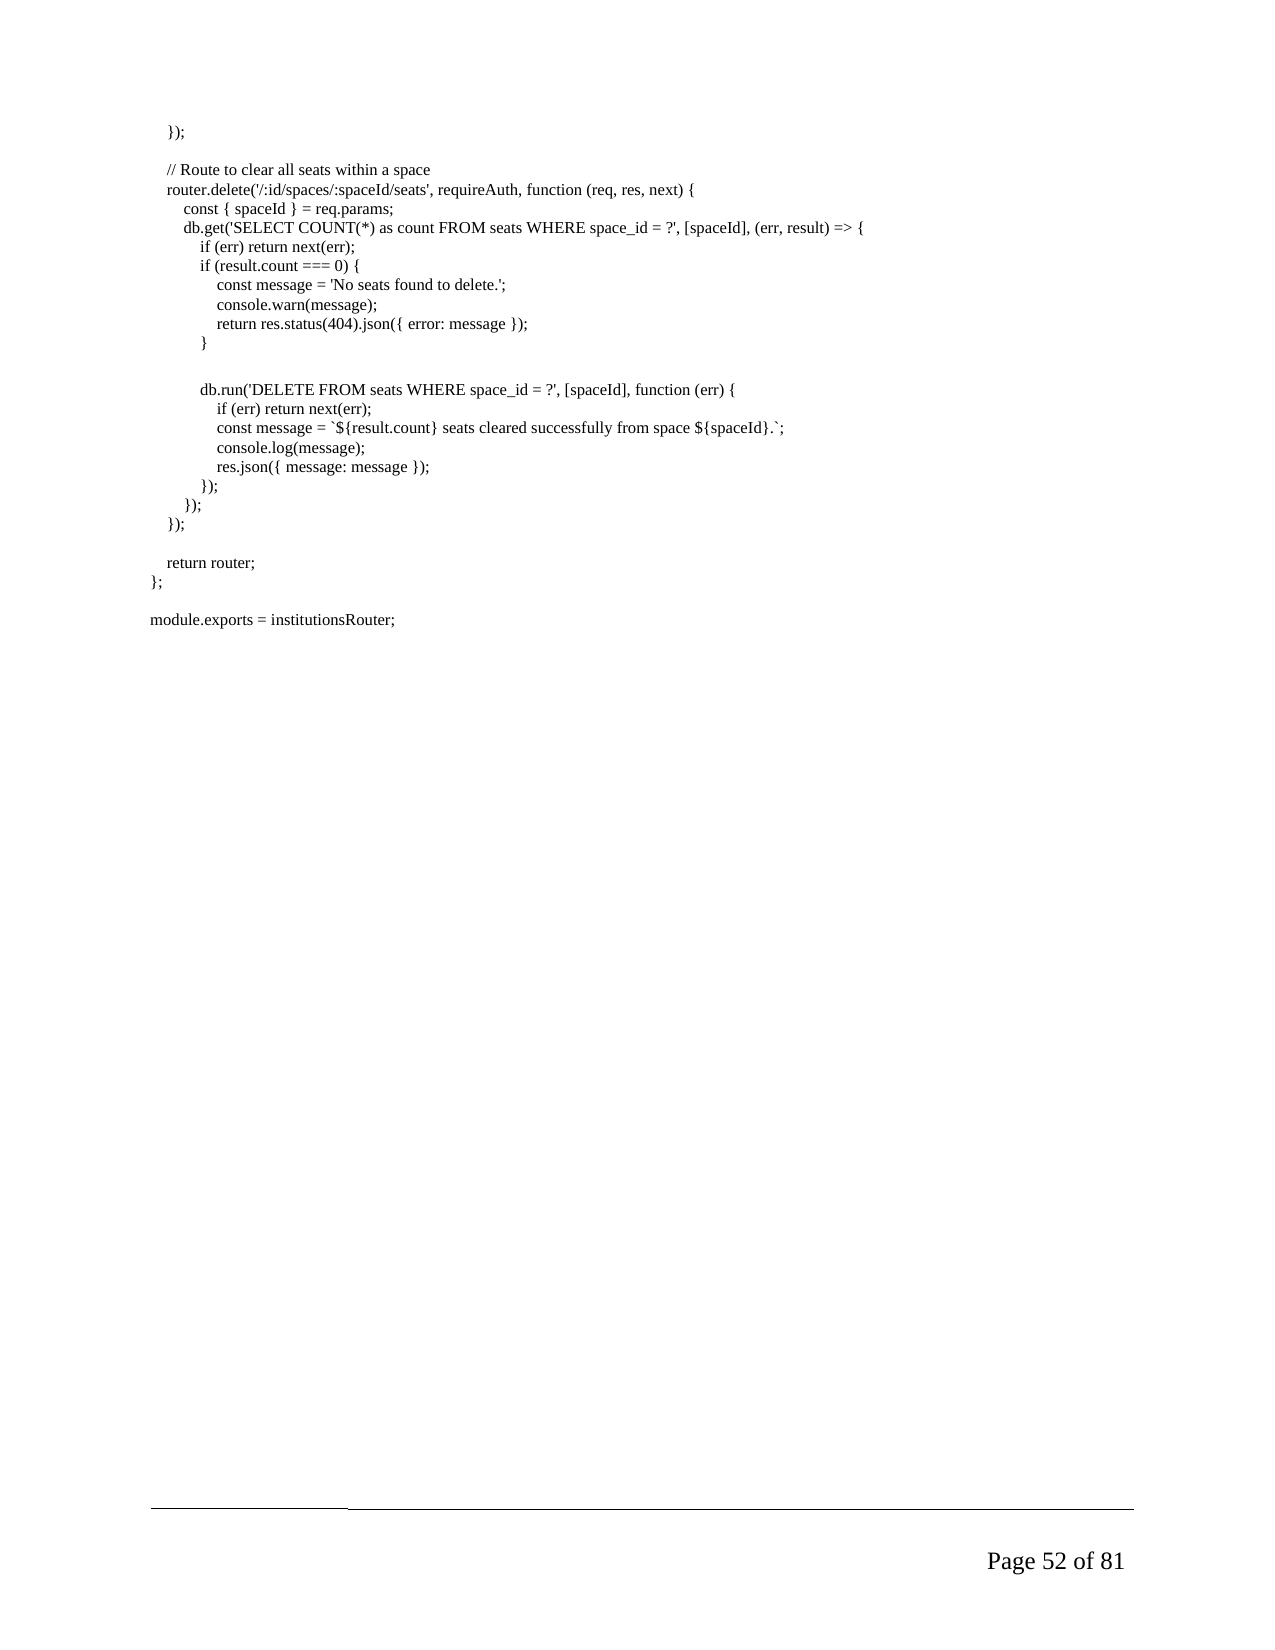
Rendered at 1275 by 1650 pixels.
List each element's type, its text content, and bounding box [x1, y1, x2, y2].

text if (err) return next(err); [150, 237, 1125, 256]
text return res.status(404).json({ error: message }); [150, 313, 1125, 333]
text // Route to clear all seats within a space [150, 160, 1125, 179]
text }); [150, 122, 1125, 141]
text } [150, 333, 1125, 352]
text db.run('DELETE FROM seats WHERE space_id = ?', [spaceId], function (err) { [150, 380, 1125, 399]
text db.get('SELECT COUNT(*) as count FROM seats WHERE space_id = ?', [spaceId], (err, result) => { [150, 218, 1125, 237]
text }); [150, 495, 1125, 514]
text const message = `${result.count} seats cleared successfully from space ${spaceId}.`; [150, 418, 1125, 437]
text router.delete('/:id/spaces/:spaceId/seats', requireAuth, function (req, res, next) { [150, 179, 1125, 198]
text if (result.count === 0) { [150, 256, 1125, 275]
text module.exports = institutionsRouter; [150, 610, 1125, 629]
text }); [150, 514, 1125, 533]
text console.warn(message); [150, 294, 1125, 313]
text }; [150, 572, 1125, 591]
text }); [150, 476, 1125, 495]
text return router; [150, 552, 1125, 572]
text console.log(message); [150, 437, 1125, 457]
text if (err) return next(err); [150, 399, 1125, 418]
text const message = 'No seats found to delete.'; [150, 275, 1125, 294]
text const { spaceId } = req.params; [150, 198, 1125, 218]
text res.json({ message: message }); [150, 457, 1125, 476]
